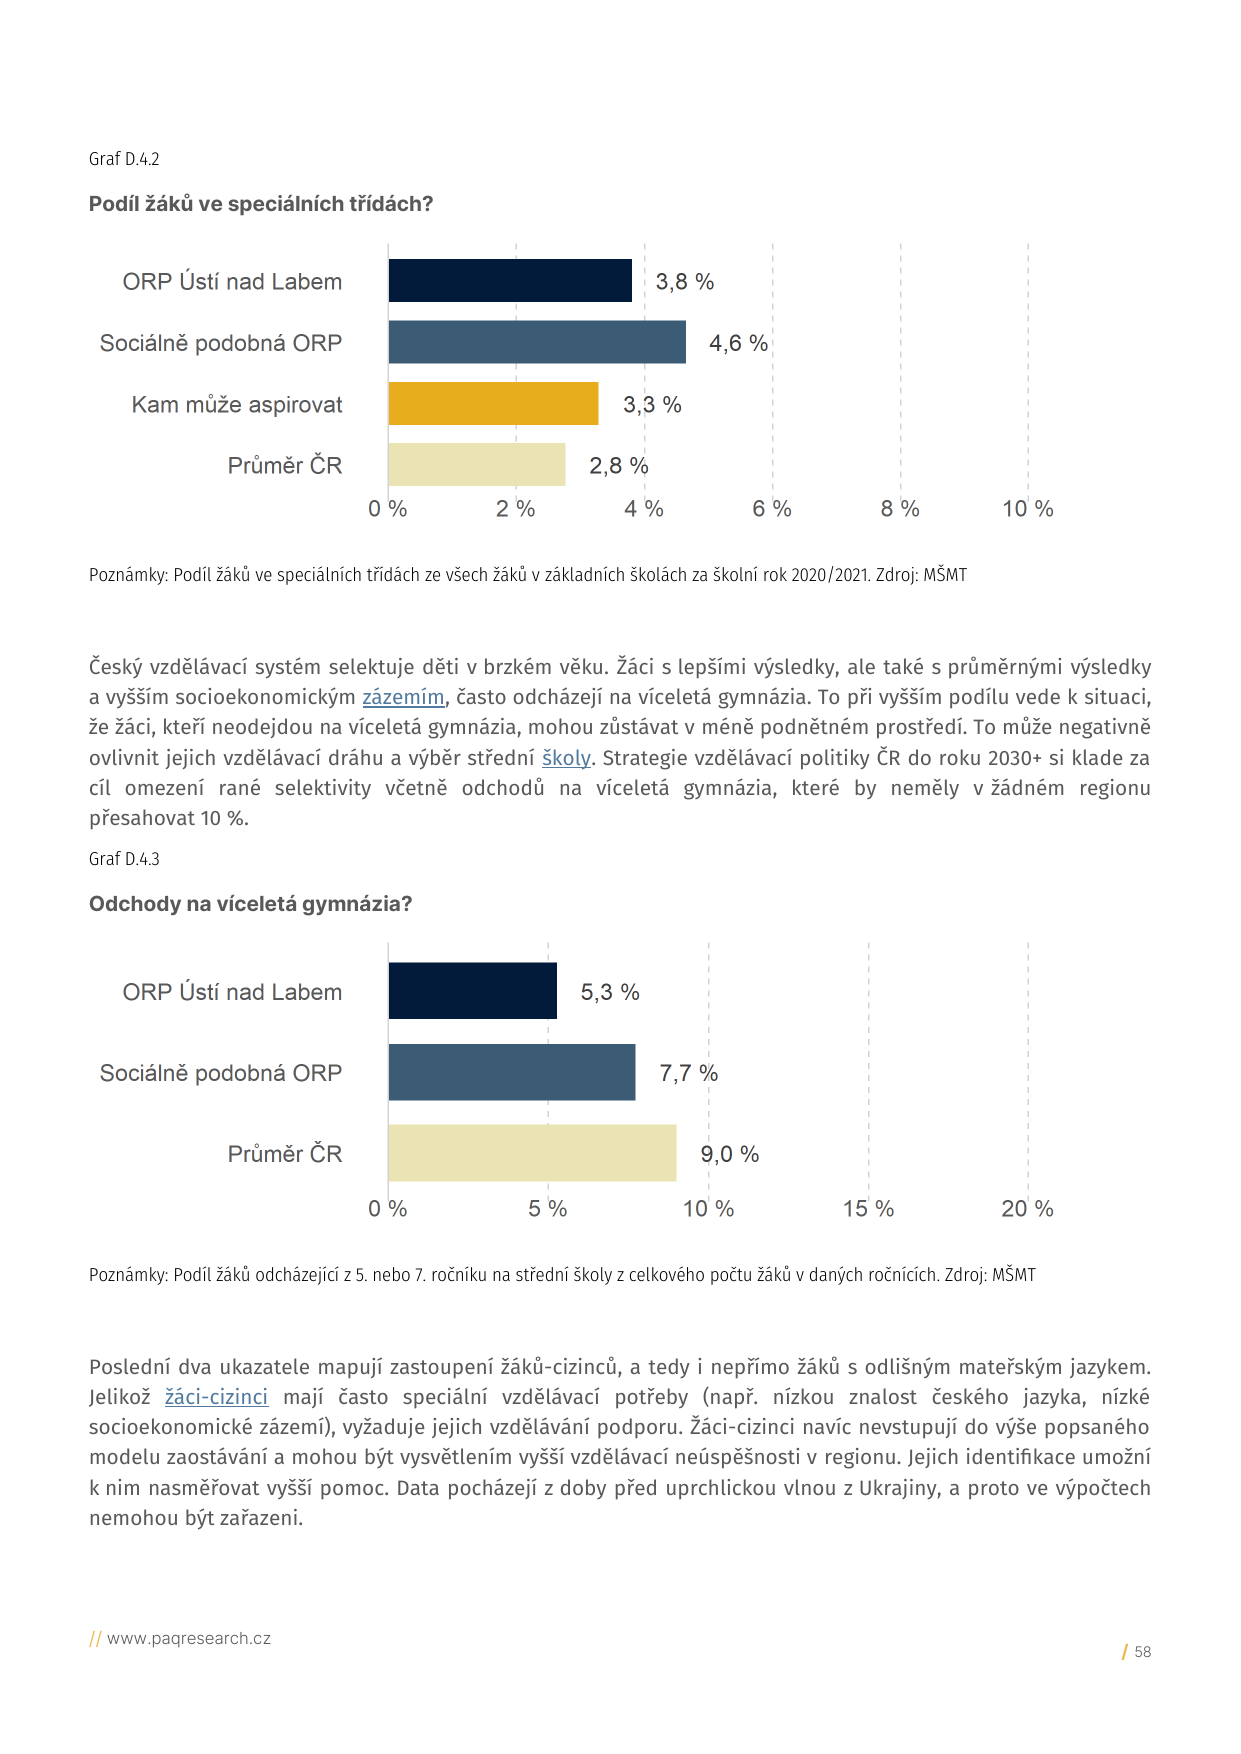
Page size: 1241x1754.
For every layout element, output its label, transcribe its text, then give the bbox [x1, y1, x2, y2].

text Poslední dva ukazatele mapují zastoupení žáků-cizinců, a tedy i nepřímo žáků s odlišným mateřským jazykem. Jelikož žáci-cizinci mají často speciální vzdělávací potřeby (např. nízkou znalost českého jazyka, nízké socioekonomické zázemí), vyžaduje jejich vzdělávání podporu. Žáci-cizinci navíc nevstupují do výše popsaného modelu zaostávání a mohou být vysvětlením vyšší vzdělávací neúspěšnosti v regionu. Jejich identifikace umožní k nim nasměřovat vyšší pomoc. Data pocházejí z doby před uprchlickou vlnou z Ukrajiny, a proto ve výpočtech nemohou být zařazeni. [89, 1349, 1152, 1531]
text Graf D.4.3 [89, 847, 1152, 870]
picture [88, 216, 1139, 548]
text Poznámky: Podíl žáků odcházející z 5. nebo 7. ročníku na střední školy z celkového počtu žáků v daných ročnících. Zdroj: MŠMT [89, 1264, 1152, 1287]
text Graf D.4.2 [89, 148, 1152, 170]
text Podíl žáků ve speciálních třídách? [89, 186, 1152, 216]
text Český vzdělávací systém selektuje děti v brzkém věku. Žáci s lepšími výsledky, ale také s průměrnými výsledky a vyšším socioekonomickým zázemím, často odcházejí na víceletá gymnázia. To při vyšším podílu vede k situaci, že žáci, kteří neodejdou na víceletá gymnázia, mohou zůstávat v méně podnětném prostředí. To může negativně ovlivnit jejich vzdělávací dráhu a výběr střední školy. Strategie vzdělávací politiky ČR do roku 2030+ si klade za cíl omezení rané selektivity včetně odchodů na víceletá gymnázia, které by neměly v žádném regionu přesahovat 10 %. [89, 649, 1152, 831]
text Poznámky: Podíl žáků ve speciálních třídách ze všech žáků v základních školách za školní rok 2020/2021. Zdroj: MŠMT [89, 564, 1152, 587]
text Odchody na víceletá gymnázia? [89, 886, 1152, 916]
picture [88, 916, 1139, 1248]
